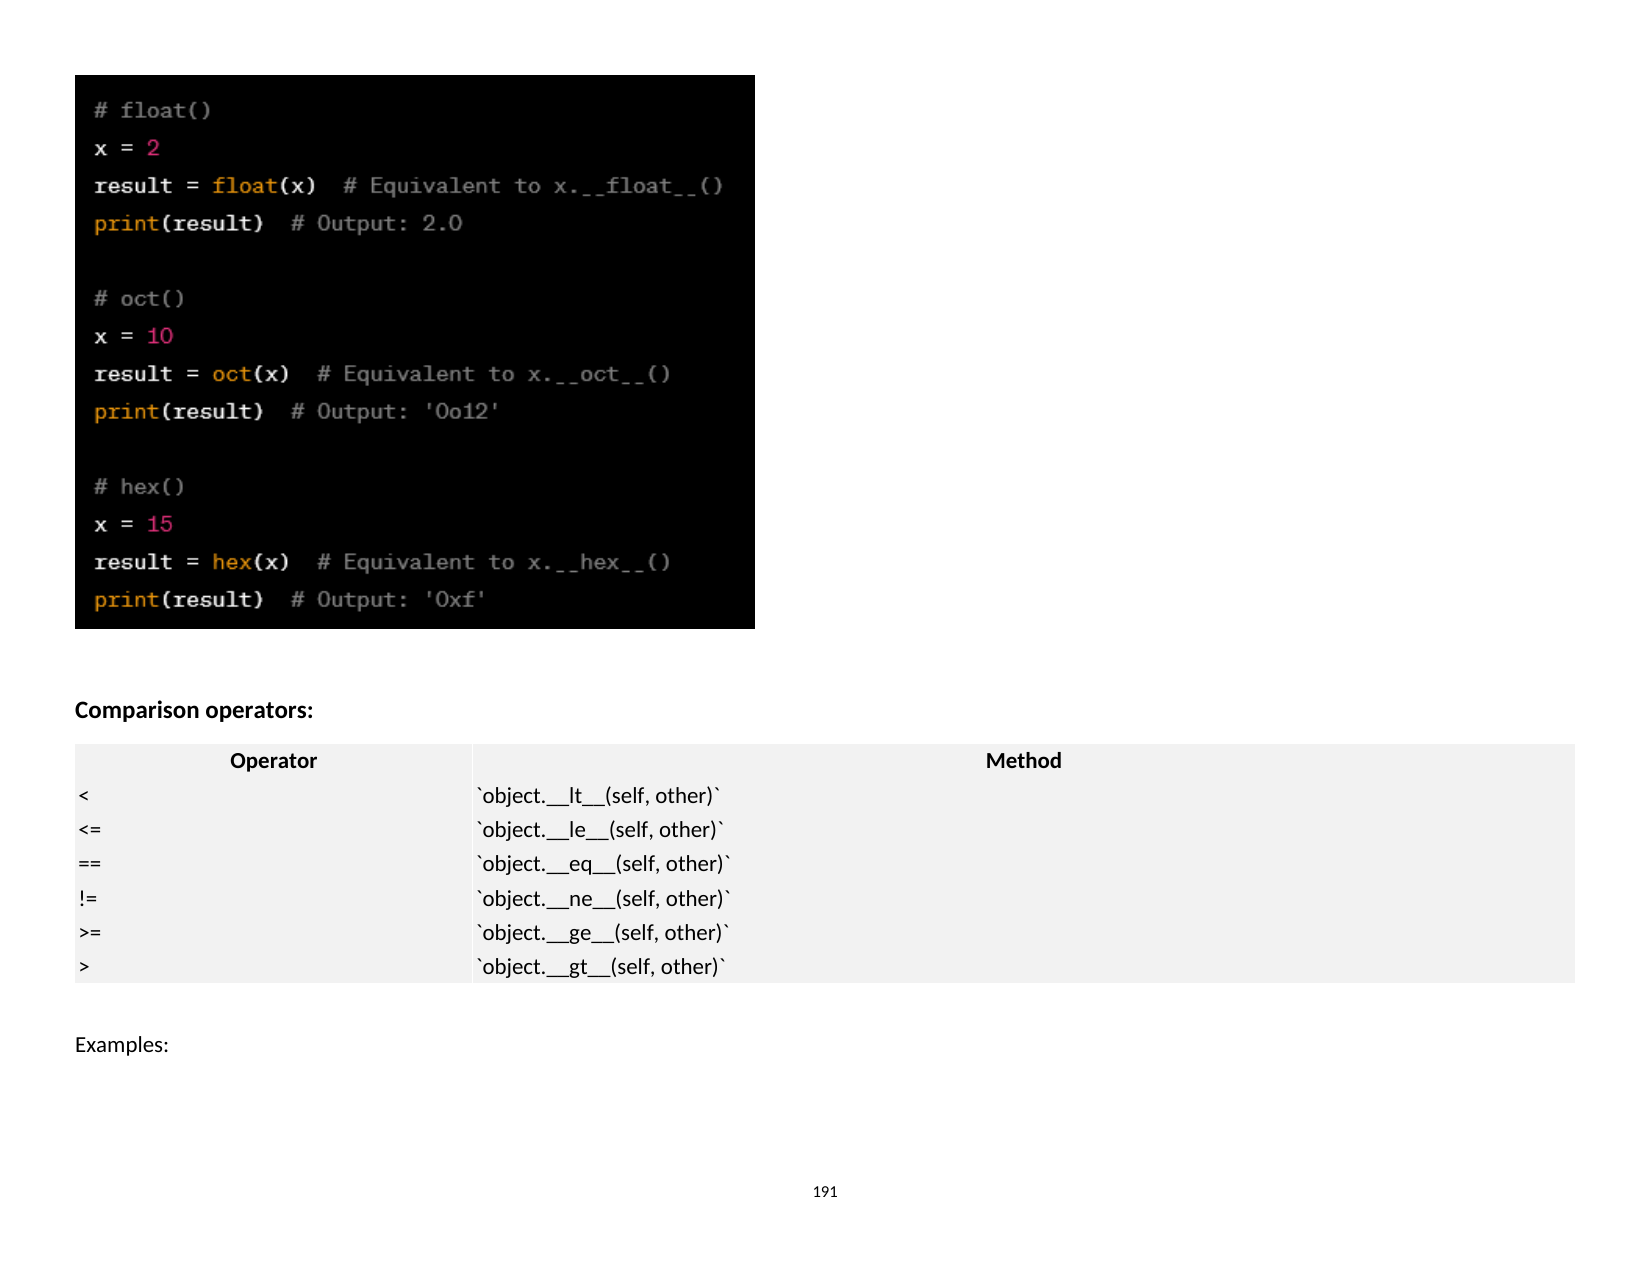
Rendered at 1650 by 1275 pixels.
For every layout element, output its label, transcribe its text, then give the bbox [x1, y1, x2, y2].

table_cell `object.__ge__(self, other)` [473, 915, 1575, 949]
table_cell <= [75, 812, 472, 846]
picture [75, 75, 755, 629]
table_cell `object.__le__(self, other)` [473, 812, 1575, 846]
table_header Method [473, 744, 1575, 778]
table_cell `object.__ne__(self, other)` [473, 881, 1575, 915]
table_header Operator [75, 744, 472, 778]
table_cell `object.__lt__(self, other)` [473, 778, 1575, 812]
table_cell >= [75, 915, 472, 949]
table_cell `object.__eq__(self, other)` [473, 846, 1575, 881]
table_cell != [75, 881, 472, 915]
table_cell > [75, 949, 472, 983]
table_cell `object.__gt__(self, other)` [473, 949, 1575, 983]
table_cell == [75, 846, 472, 881]
text Comparison operators: [75, 694, 1575, 724]
table_cell < [75, 778, 472, 812]
text Examples: [75, 1030, 1575, 1058]
